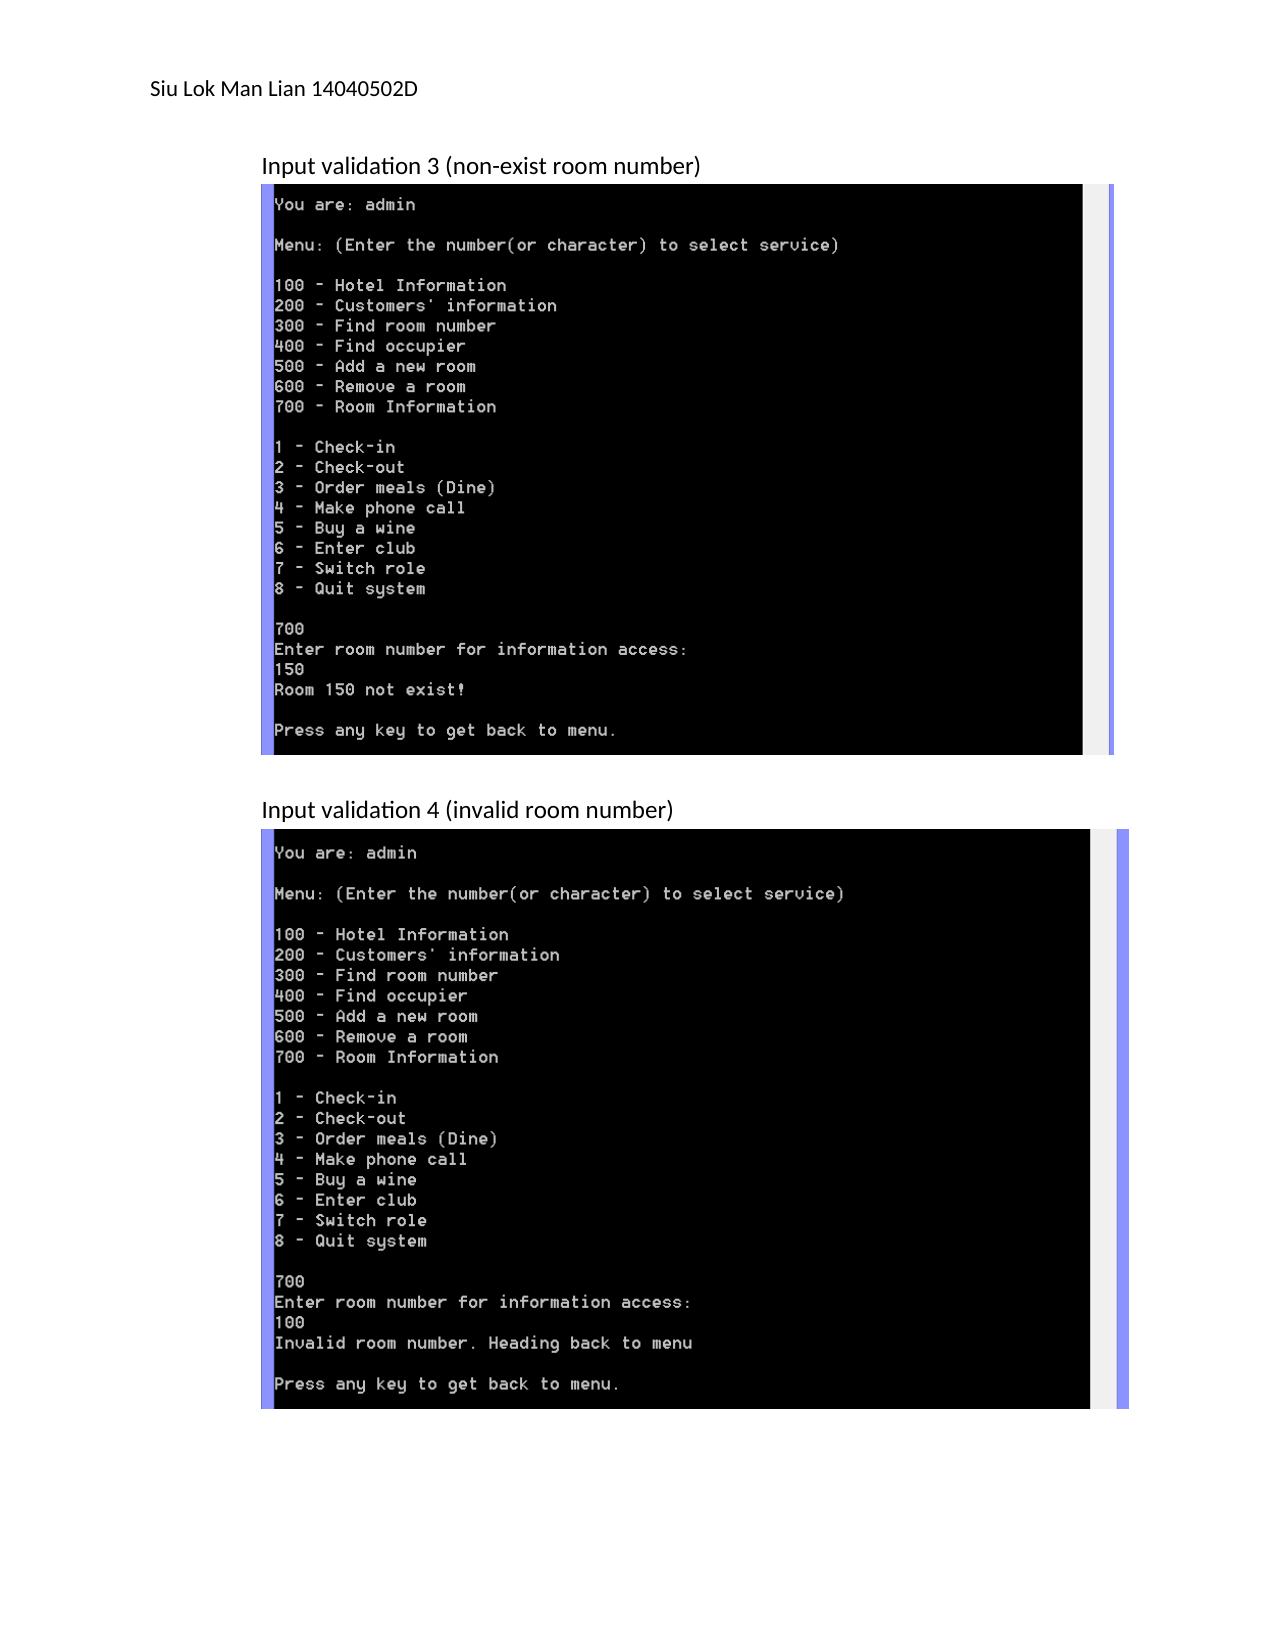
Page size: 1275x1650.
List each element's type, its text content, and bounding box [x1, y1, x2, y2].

picture [261, 184, 1114, 755]
picture [261, 829, 1129, 1409]
list Input validation 3 (non-exist room number) [261, 150, 1125, 181]
list Input validation 4 (invalid room number) [261, 794, 1125, 825]
